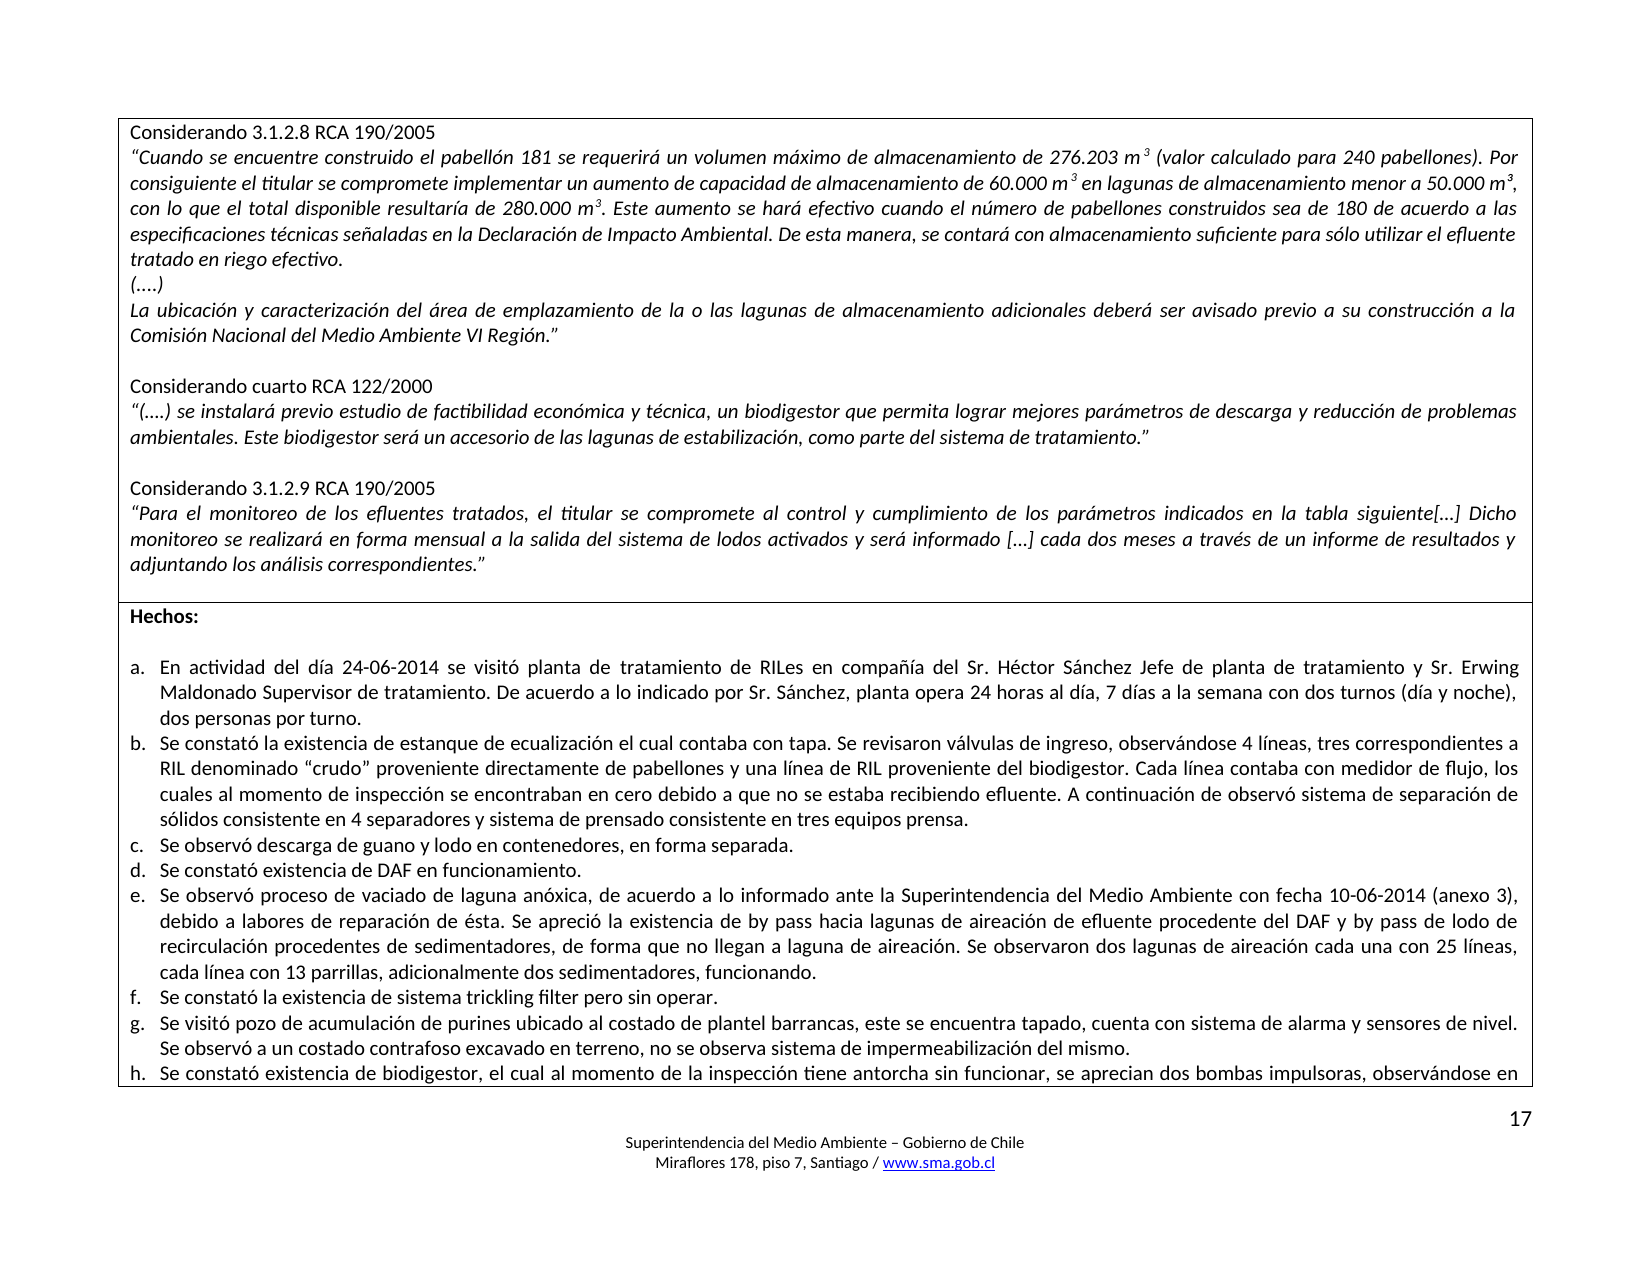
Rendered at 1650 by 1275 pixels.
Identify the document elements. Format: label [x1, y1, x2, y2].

table_cell [119, 119, 1532, 602]
table_cell [119, 603, 1532, 1086]
